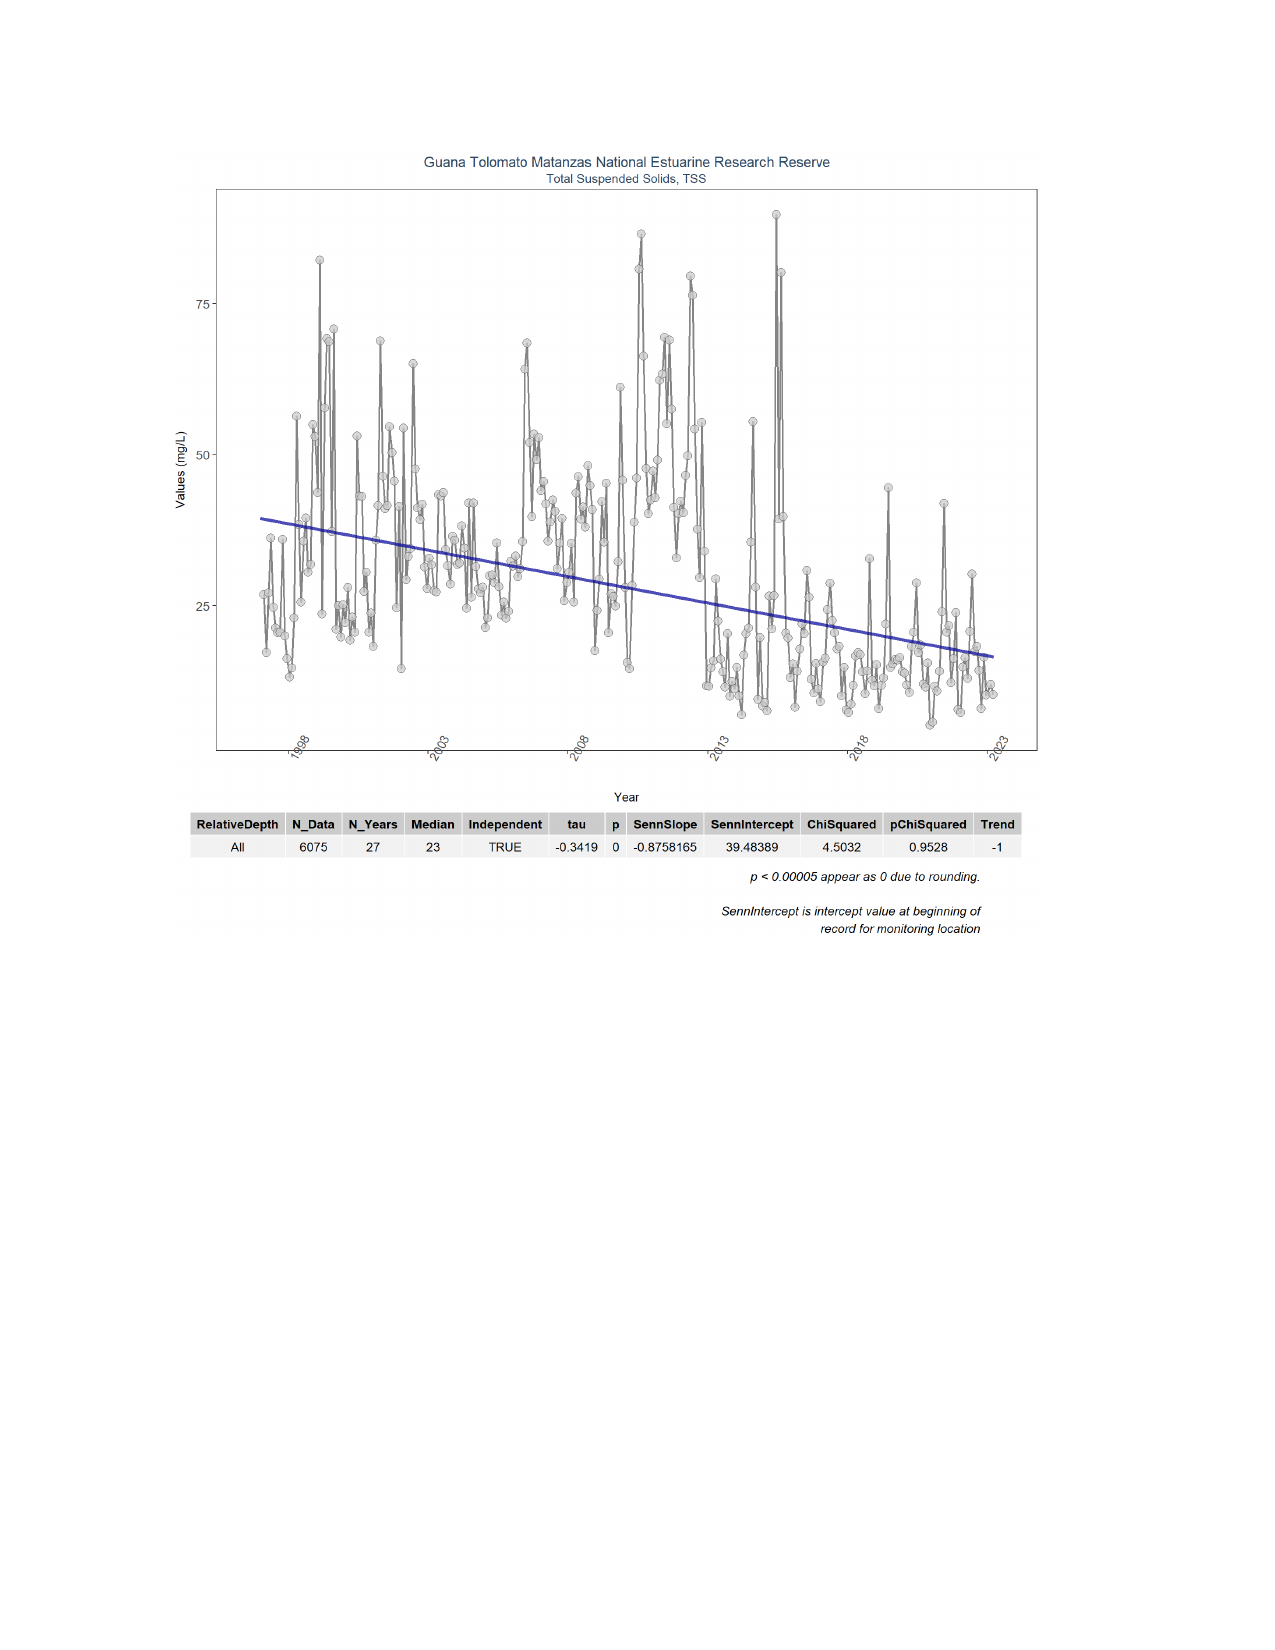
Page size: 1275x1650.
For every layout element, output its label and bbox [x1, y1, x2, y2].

picture [168, 150, 1044, 938]
